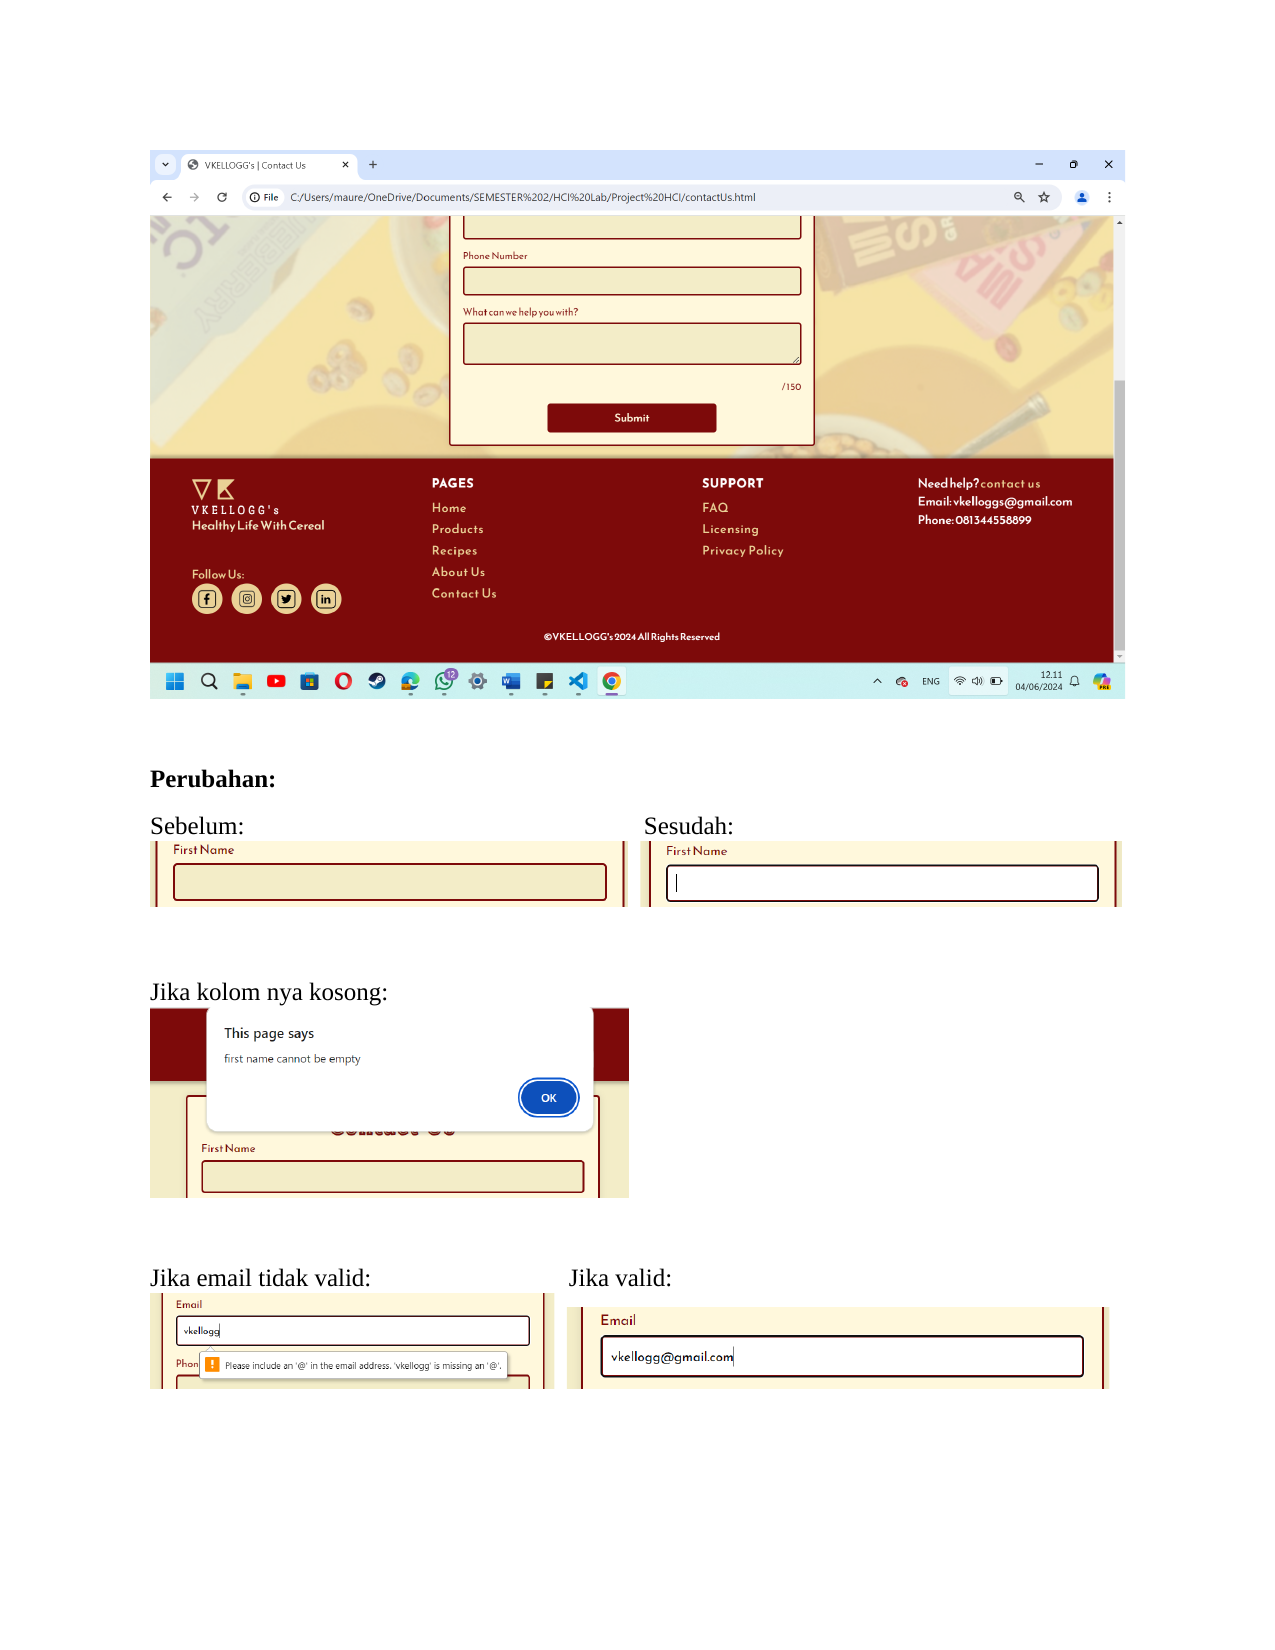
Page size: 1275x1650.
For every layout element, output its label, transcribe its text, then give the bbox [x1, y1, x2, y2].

picture [150, 150, 1125, 699]
picture [150, 1007, 629, 1198]
text Perubahan: [150, 764, 1125, 793]
picture [150, 841, 628, 907]
text Jika kolom nya kosong: [150, 977, 1125, 1006]
picture [150, 1293, 555, 1389]
picture [640, 841, 1122, 907]
picture [566, 1307, 1110, 1389]
text Jika email tidak valid: Jika valid: [150, 1263, 1125, 1292]
